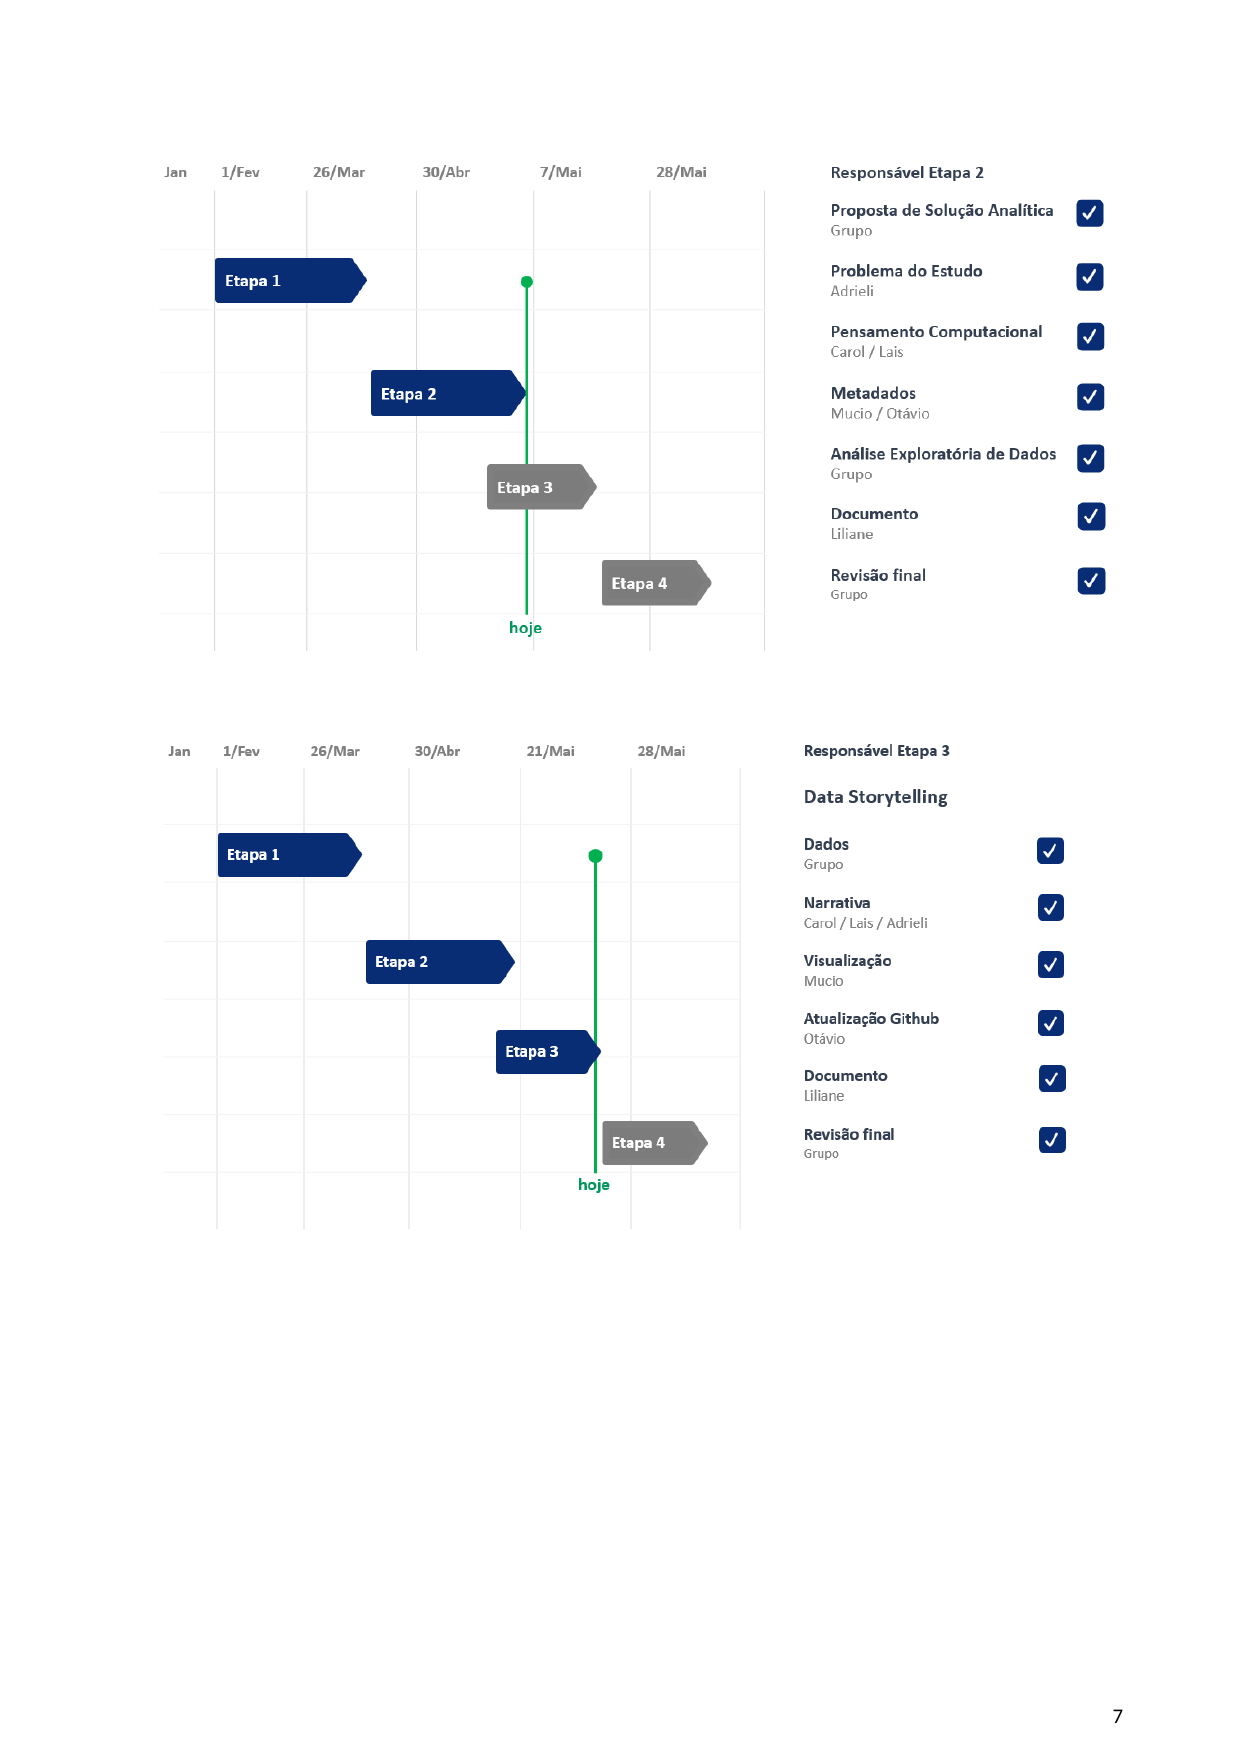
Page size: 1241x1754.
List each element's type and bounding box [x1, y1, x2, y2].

picture [150, 727, 1123, 1230]
picture [150, 150, 1123, 651]
